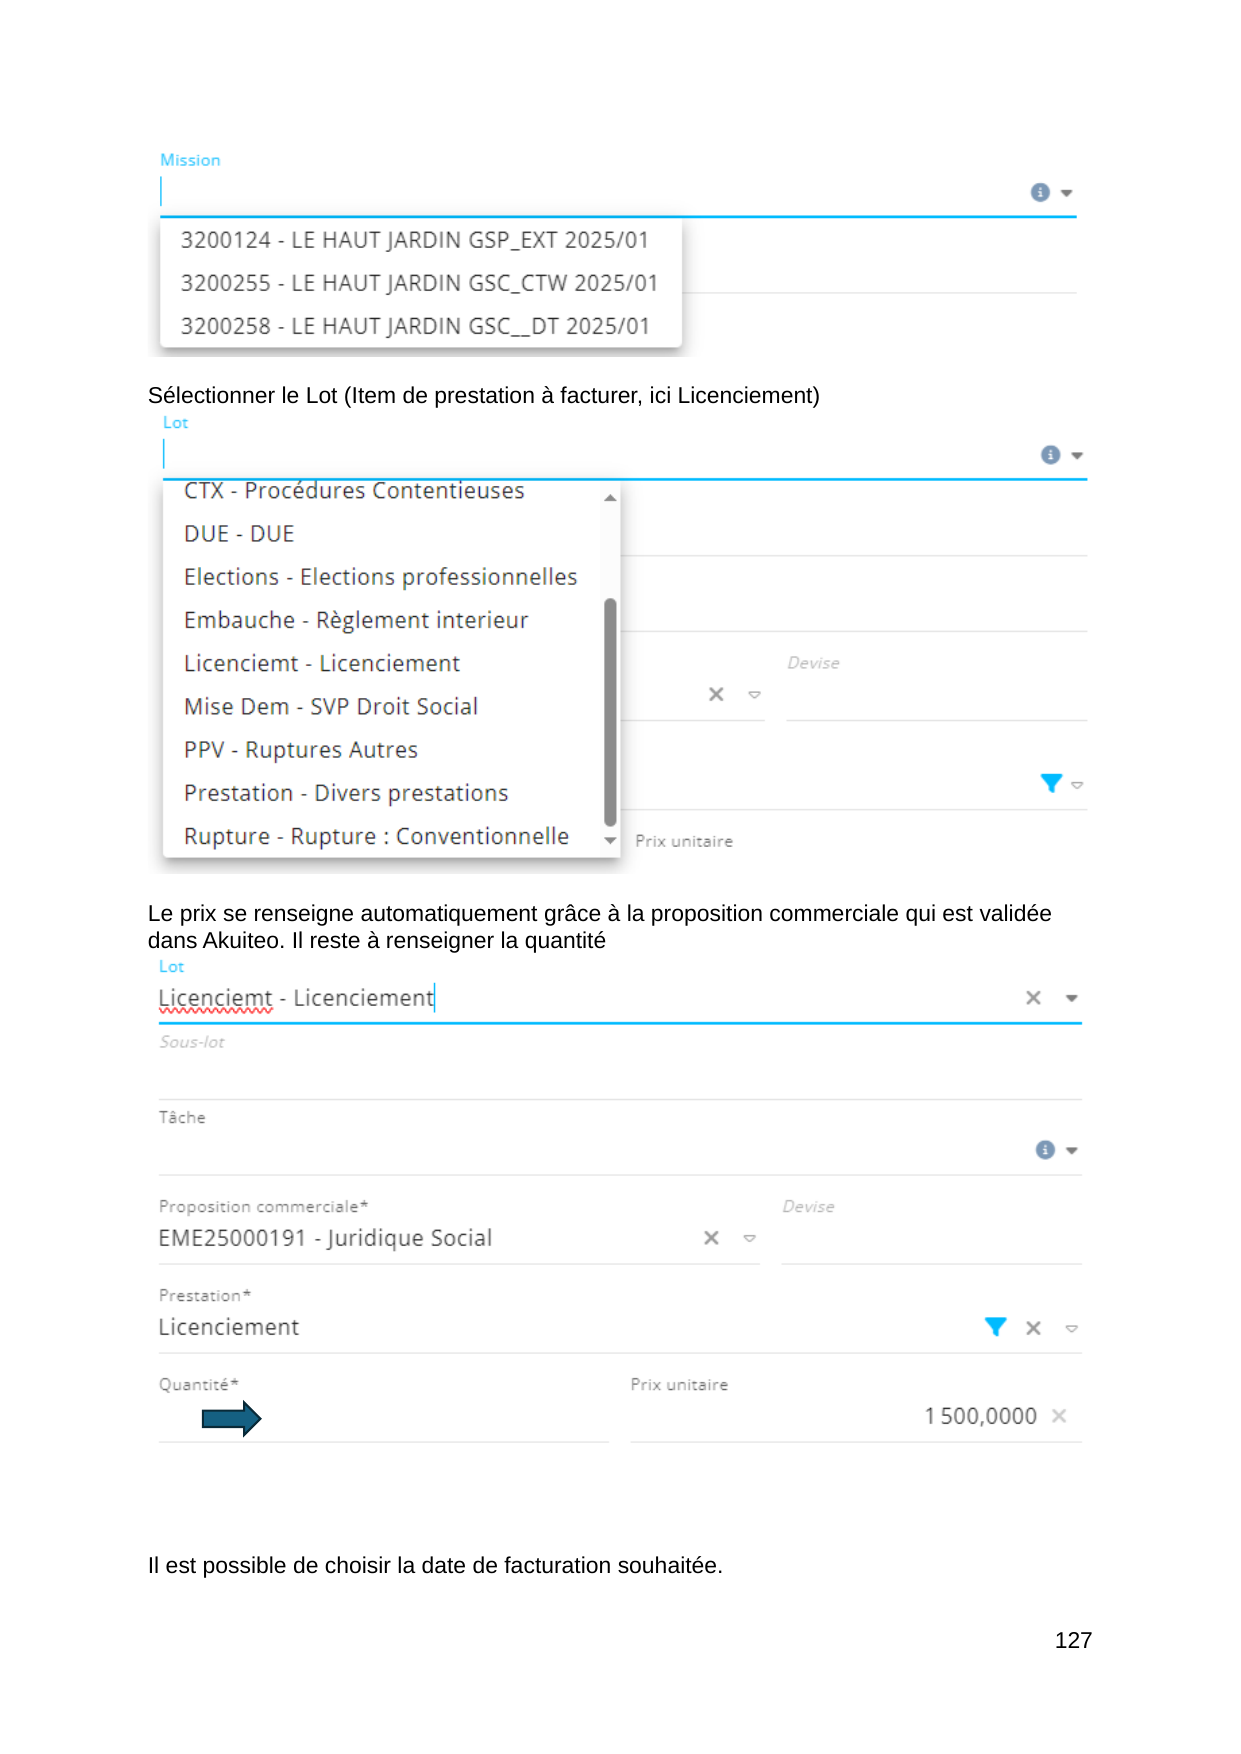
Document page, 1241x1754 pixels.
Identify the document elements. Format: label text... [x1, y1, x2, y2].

picture [147, 147, 1093, 357]
text Il est possible de choisir la date de facturation souhaitée. [148, 1552, 1093, 1579]
text Le prix se renseigne automatiquement grâce à la proposition commerciale qui est validée dans Akuiteo. Il reste à renseigner la quantité [148, 900, 1093, 953]
picture [147, 408, 1093, 874]
picture [147, 953, 1093, 1447]
text Sélectionner le Lot (Item de prestation à facturer, ici Licenciement) [148, 382, 1093, 408]
